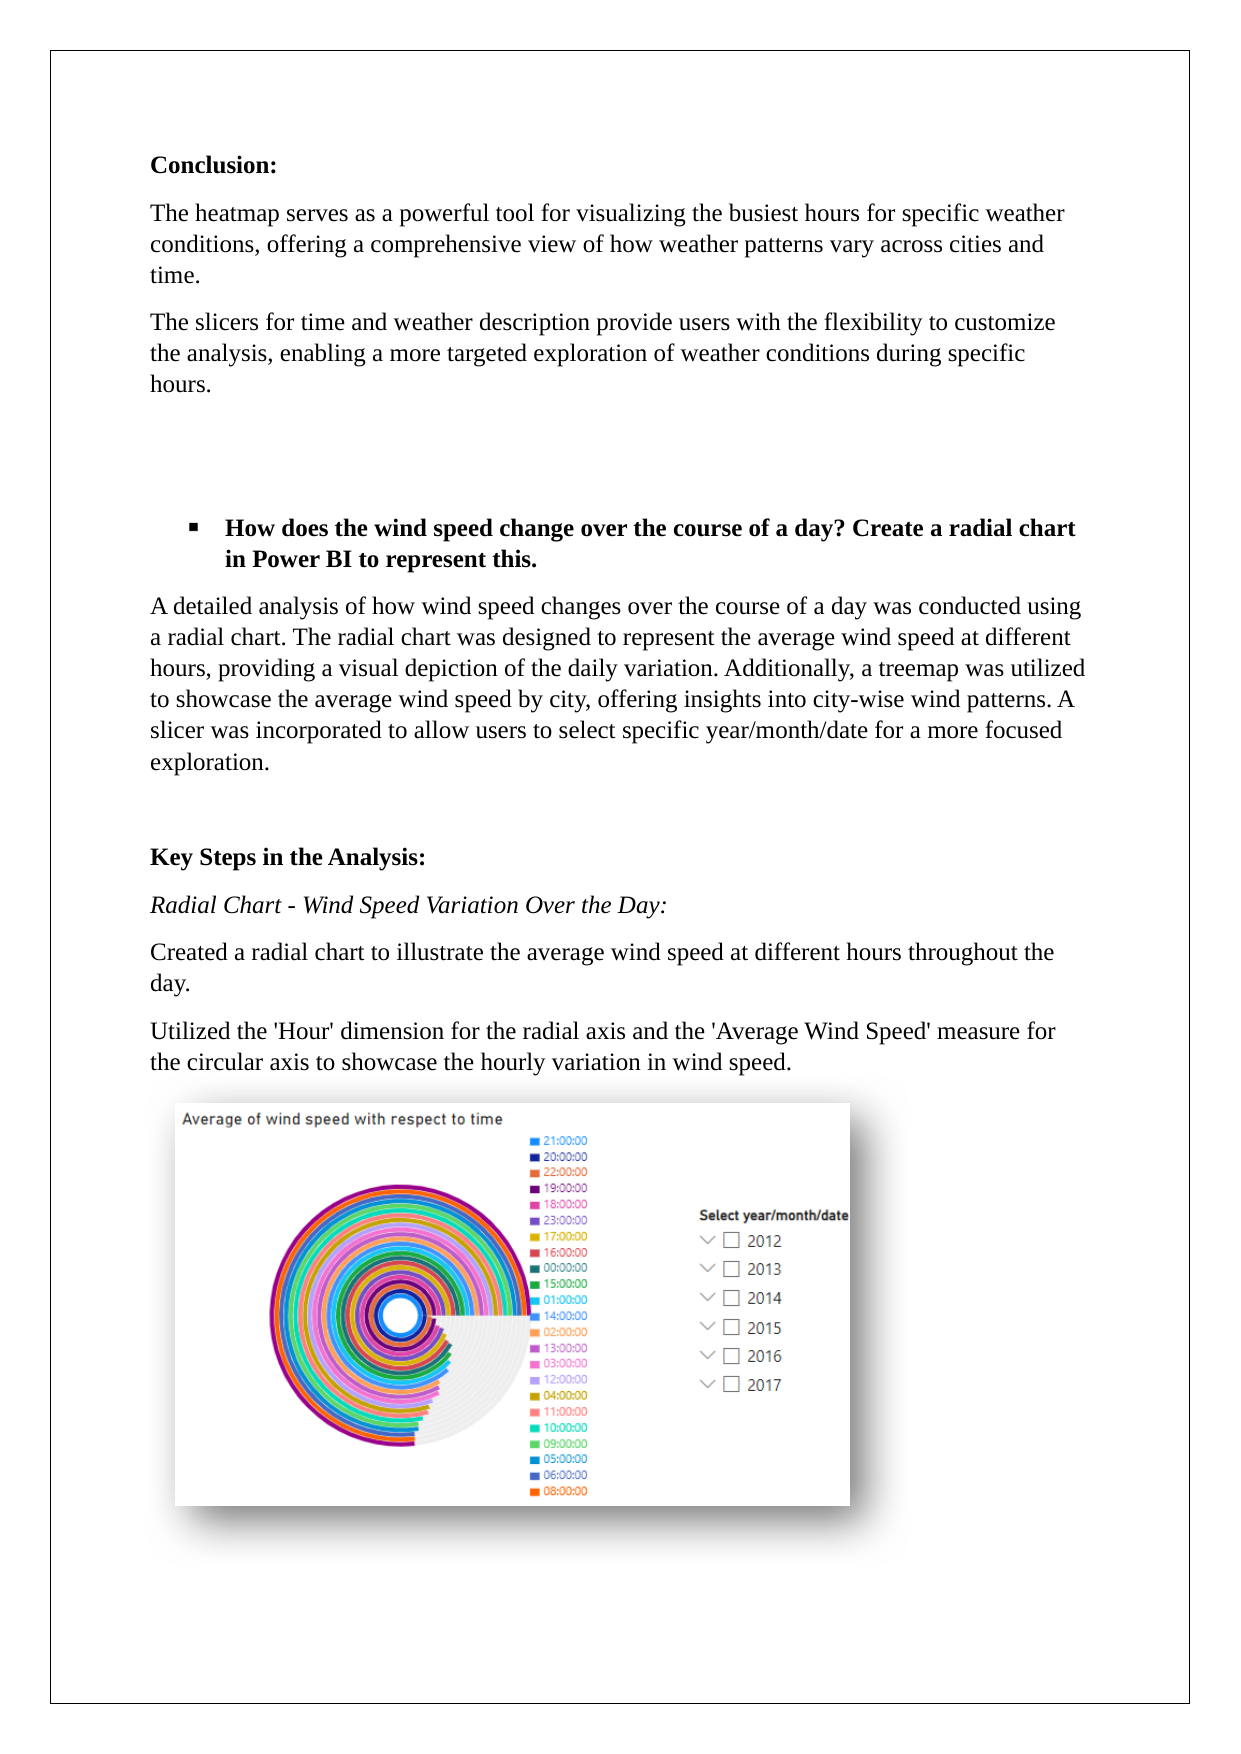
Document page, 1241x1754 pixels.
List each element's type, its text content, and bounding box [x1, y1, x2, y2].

text Created a radial chart to illustrate the average wind speed at different hours throughout the day. [150, 937, 1090, 997]
text The slicers for time and weather description provide users with the flexibility to customize the analysis, enabling a more targeted exploration of weather conditions during specific hours. [150, 307, 1090, 398]
text The heatmap serves as a powerful tool for visualizing the busiest hours for specific weather conditions, offering a comprehensive view of how weather patterns vary across cities and time. [150, 198, 1090, 288]
list How does the wind speed change over the course of a day? Create a radial chart in Power BI to represent this. [187, 513, 1090, 572]
text A detailed analysis of how wind speed changes over the course of a day was conducted using a radial chart. The radial chart was designed to represent the average wind speed at different hours, providing a visual depiction of the daily variation. Additionally, a treemap was utilized to showcase the average wind speed by city, offering insights into city-wise wind patterns. A slicer was incorporated to allow users to select specific year/month/date for a more focused exploration. [150, 591, 1090, 775]
text Conclusion: [150, 150, 1090, 179]
text Radial Chart - Wind Speed Variation Over the Day: [150, 890, 1090, 918]
picture [175, 1103, 850, 1506]
text Key Steps in the Analysis: [150, 842, 1090, 871]
